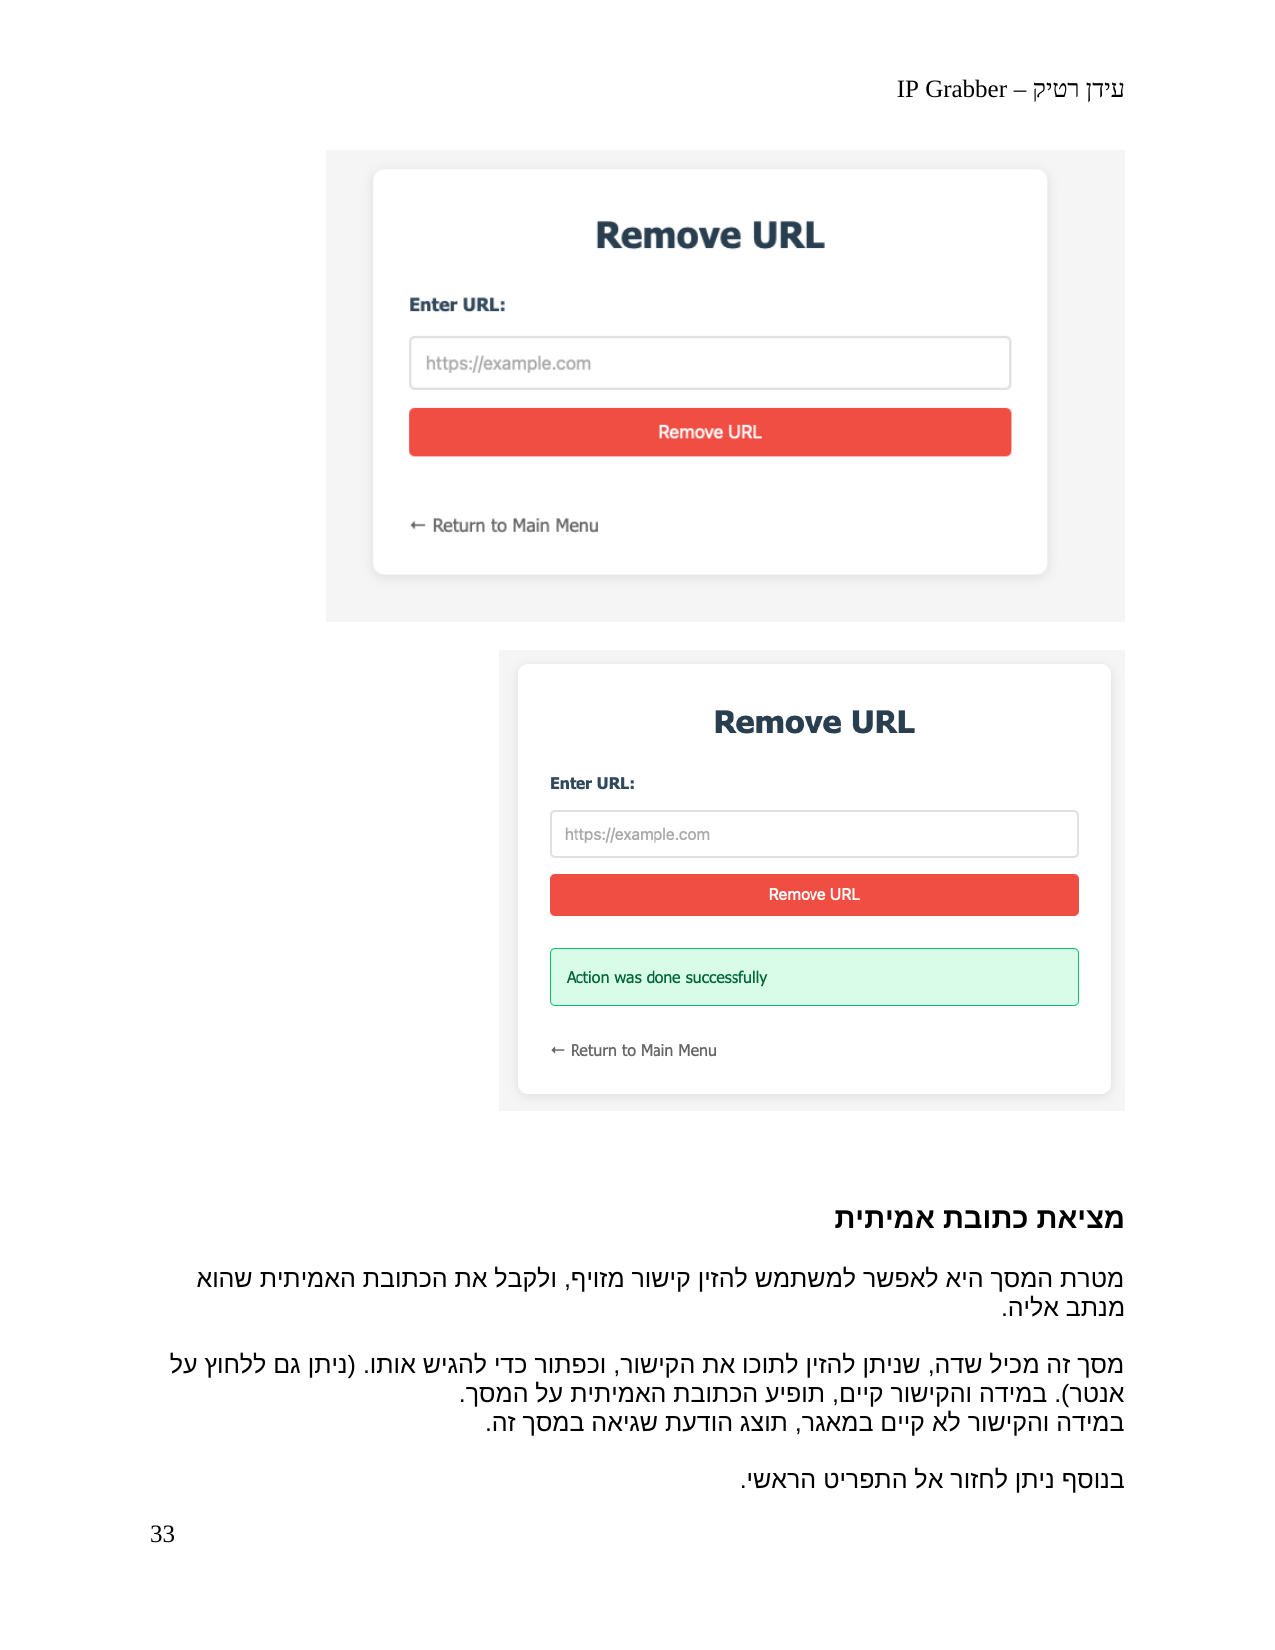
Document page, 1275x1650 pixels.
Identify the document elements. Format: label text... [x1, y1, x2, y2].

text מסך זה מכיל שדה, שניתן להזין לתוכו את הקישור, וכפתור כדי להגיש אותו. (ניתן גם ללחוץ על אנטר). במידה והקישור קיים, תופיע הכתובת האמיתית על המסך. [150, 1350, 1125, 1407]
text בנוסף ניתן לחזור אל התפריט הראשי. [150, 1465, 1125, 1494]
picture [498, 650, 1125, 1111]
text במידה והקישור לא קיים במאגר, תוצג הודעת שגיאה במסך זה. [150, 1407, 1125, 1436]
subtitle מציאת כתובת אמיתית [150, 1201, 1125, 1235]
picture [326, 150, 1125, 622]
text מטרת המסך היא לאפשר למשתמש להזין קישור מזויף, ולקבל את הכתובת האמיתית שהוא מנתב אליה. [150, 1264, 1125, 1321]
